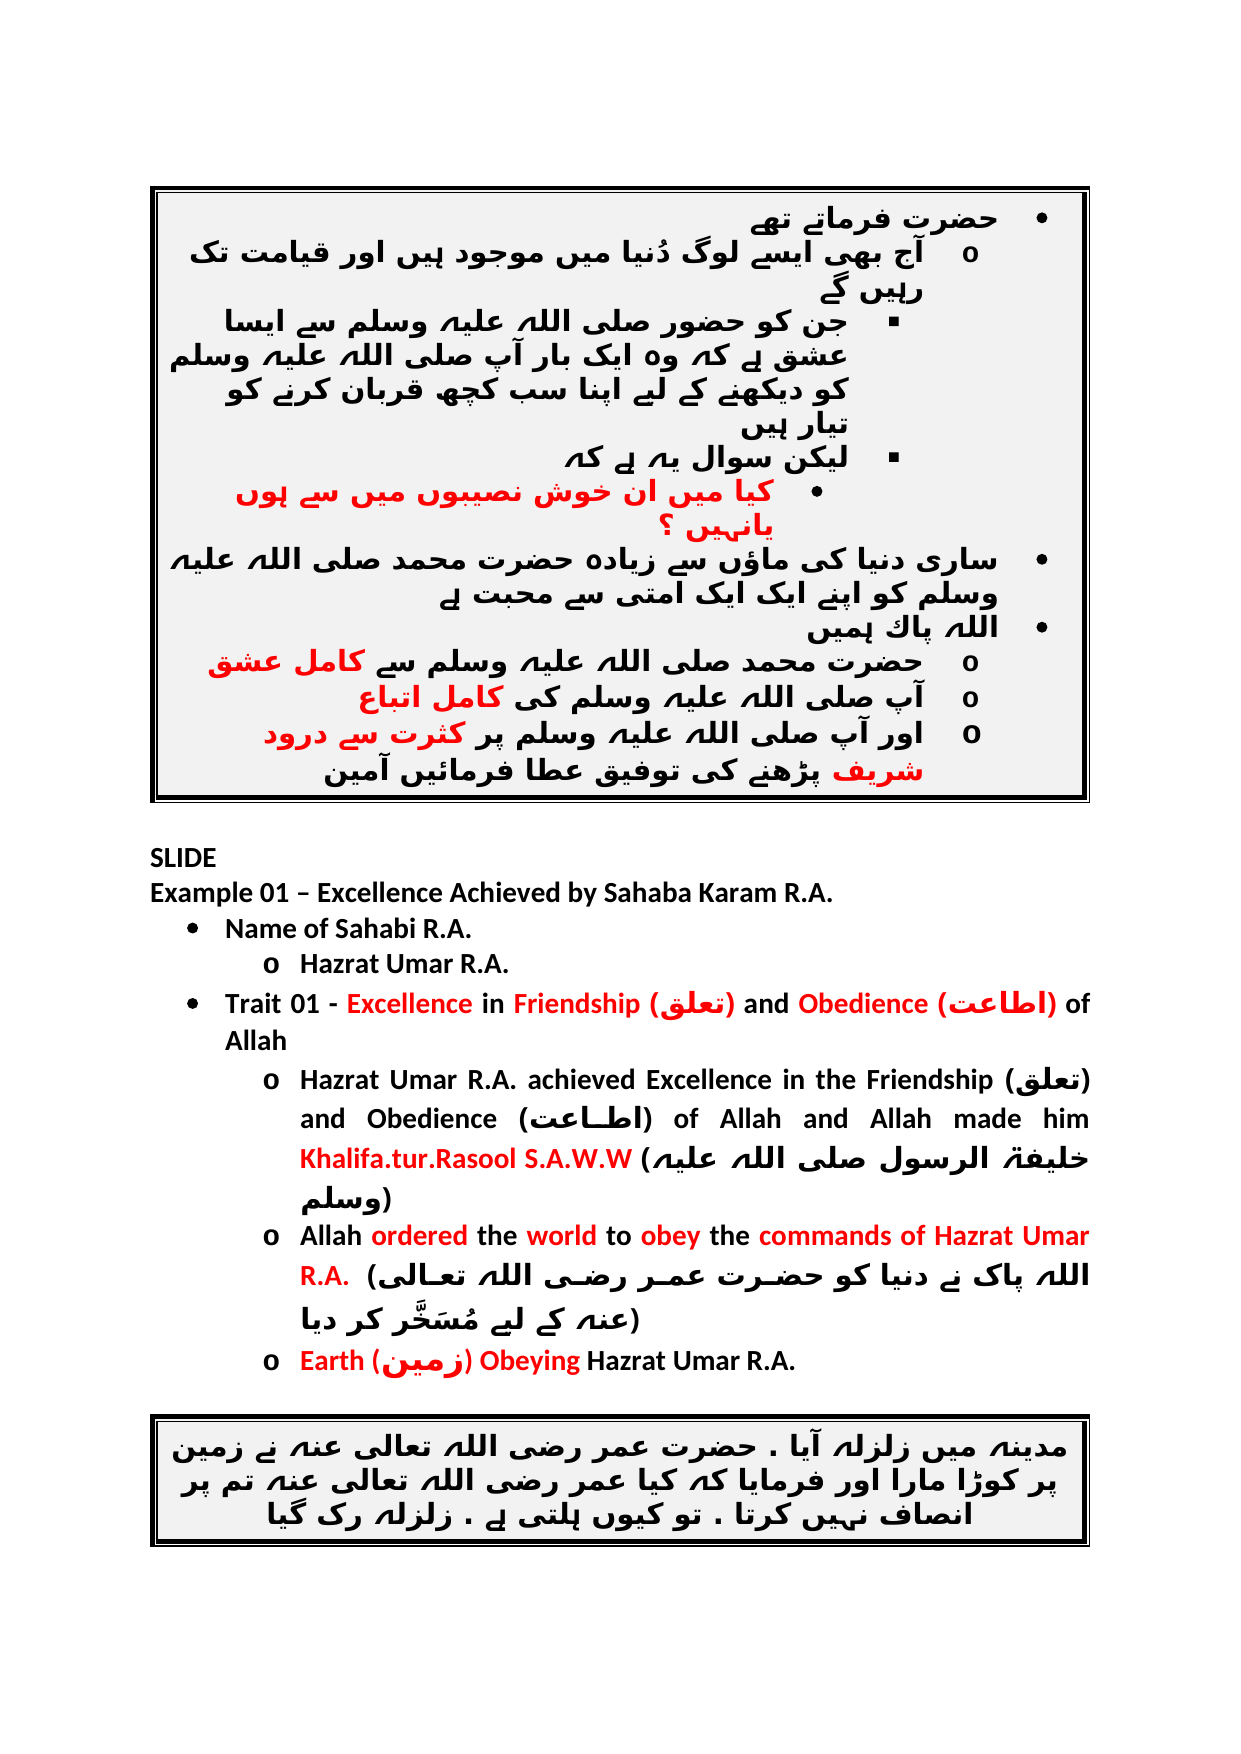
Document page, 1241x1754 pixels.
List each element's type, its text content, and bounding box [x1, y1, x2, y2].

table_header مدینہ میں زلزلہ آیا . حضرت عمر رضی اللہ تعالی عنہ نے زمین پر کوڑا مارا اور فرمایا کہ کیا عمر رضی اللہ تعالی عنہ تم پر انصاف نہیں کرتا . تو کیوں ہلتی ہے . زلزلہ رک گیا [158, 1422, 1082, 1539]
list Hazrat Umar R.A. achieved Excellence in the Friendship (تعلق) and Obedience (اطاعت) of Allah and Allah made him Khalifa.tur.Rasool S.A.W.W (خلیفۃ الرسول صلی اللہ علیہ وسلم) [262, 1058, 1090, 1217]
list Trait 01 - Excellence in Friendship (تعلق) and Obedience (اطاعت) of Allah [187, 983, 1090, 1058]
list Earth (زمین) Obeying Hazrat Umar R.A. [262, 1339, 1090, 1379]
list Name of Sahabi R.A. [187, 910, 1090, 946]
list Hazrat Umar R.A. [262, 946, 1090, 983]
text SLIDE [150, 839, 1090, 874]
text Example 01 – Excellence Achieved by Sahaba Karam R.A. [150, 874, 1090, 910]
list Allah ordered the world to obey the commands of Hazrat Umar R.A. (اللہ پاک نے دنیا کو حضرت عمر رضی اللہ تعالی عنہ کے لیے مُسَخَّر کر دیا) [262, 1217, 1090, 1339]
table_header حضرت فرماتے تھے آج بھی ایسے لوگ دُنیا میں موجود ہیں اور قیامت تک رہیں گے جن کو حضور صلی اللہ علیہ وسلم سے ایسا عشق ہے کہ وہ ایک بار آپ صلی اللہ علیہ وسلم کو دیکھنے کے لیے اپنا سب کچھ قربان کرنے کو تیار ہیں لیکن سوال یہ ہے کہ کیا میں ان خوش نصیبوں میں سے ہوں یانہیں ؟ ساری دنیا کی ماؤں سے زیادہ حضرت محمد صلی اللہ علیہ وسلم کو اپنے ایک ایک امتی سے محبت ہے اللہ پاك ہمیں حضرت محمد صلی اللہ علیہ وسلم سے کامل عشق آپ صلی اللہ علیہ وسلم کی کامل اتباع اور آپ صلی اللہ علیہ وسلم پر کثرت سے درود شریف پڑھنے کی توفیق عطا فرمائیں آمین [158, 193, 1082, 795]
